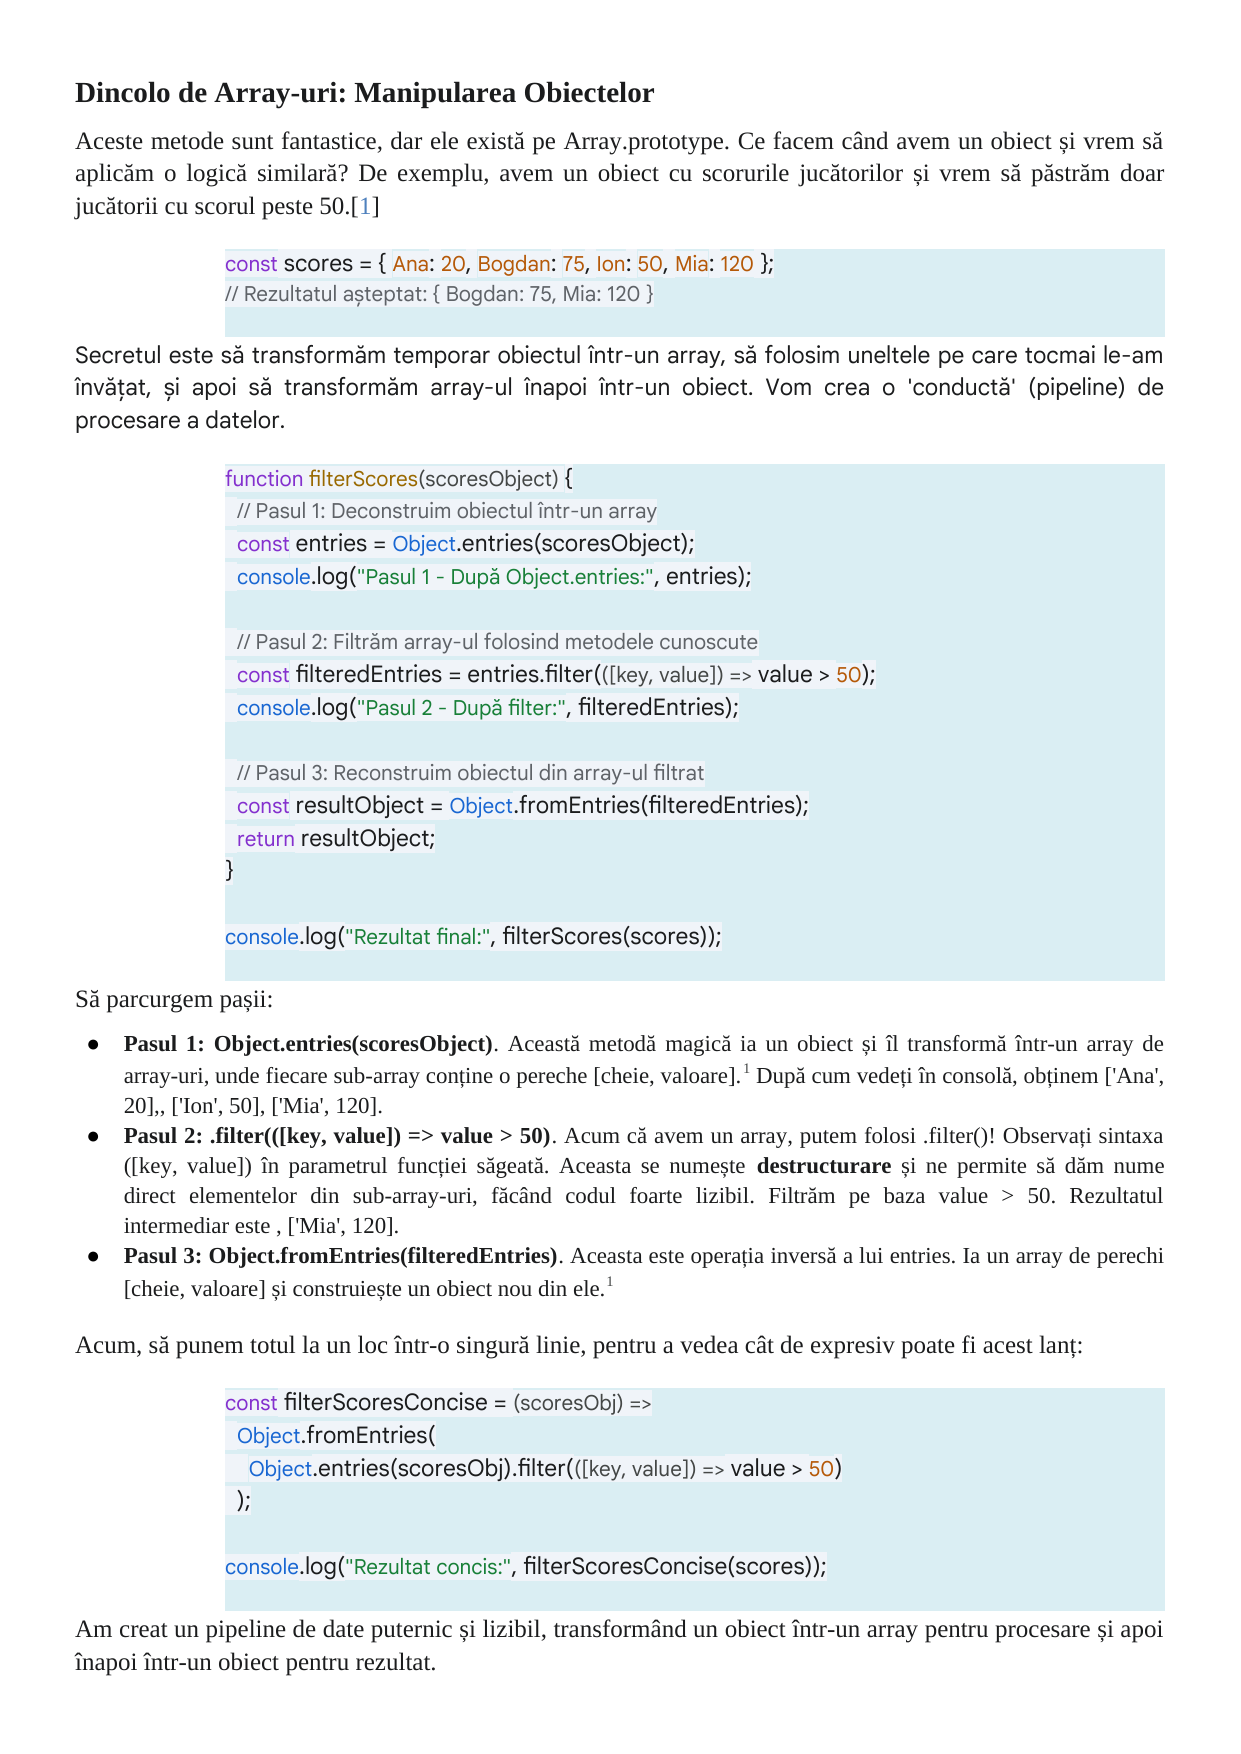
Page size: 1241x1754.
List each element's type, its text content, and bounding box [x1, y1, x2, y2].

text function filterScores(scoresObject) { // Pasul 1: Deconstruim obiectul într-un array const entries = Object.entries(scoresObject); console.log("Pasul 1 - După Object.entries:", entries); // Pasul 2: Filtrăm array-ul folosind metodele cunoscute const filteredEntries = entries.filter(([key, value]) => value > 50); console.log("Pasul 2 - După filter:", filteredEntries); // Pasul 3: Reconstruim obiectul din array-ul filtrat const resultObject = Object.fromEntries(filteredEntries); return resultObject; } console.log("Rezultat final:", filterScores(scores)); [225, 464, 1165, 981]
list Pasul 2: .filter(([key, value]) => value > 50). Acum că avem un array, putem folosi .filter()! Observați sintaxa ([key, value]) în parametrul funcției săgeată. Aceasta se numește destructurare și ne permite să dăm nume direct elementelor din sub-array-uri, făcând codul foarte lizibil. Filtrăm pe baza value > 50. Rezultatul intermediar este , ['Mia', 120]. [86, 1122, 1165, 1239]
text const filterScoresConcise = (scoresObj) => Object.fromEntries( Object.entries(scoresObj).filter(([key, value]) => value > 50) ); console.log("Rezultat concis:", filterScoresConcise(scores)); [225, 1388, 1165, 1611]
text Am creat un pipeline de date puternic și lizibil, transformând un obiect într-un array pentru procesare și apoi înapoi într-un obiect pentru rezultat. [75, 1614, 1165, 1676]
subtitle Dincolo de Array-uri: Manipularea Obiectelor [75, 75, 1165, 108]
text Acum, să punem totul la un loc într-o singură linie, pentru a vedea cât de expresiv poate fi acest lanț: [75, 1331, 1165, 1359]
text Aceste metode sunt fantastice, dar ele există pe Array.prototype. Ce facem când avem un obiect și vrem să aplicăm o logică similară? De exemplu, avem un obiect cu scorurile jucătorilor și vrem să păstrăm doar jucătorii cu scorul peste 50.[1] [75, 126, 1165, 220]
text Să parcurgem pașii: [75, 984, 1165, 1013]
list Pasul 3: Object.fromEntries(filteredEntries). Aceasta este operația inversă a lui entries. Ia un array de perechi [cheie, valoare] și construiește un obiect nou din ele.1 [86, 1242, 1165, 1302]
list Pasul 1: Object.entries(scoresObject). Această metodă magică ia un obiect și îl transformă într-un array de array-uri, unde fiecare sub-array conține o pereche [cheie, valoare].1 După cum vedeți în consolă, obținem ['Ana', 20],, ['Ion', 50], ['Mia', 120]. [86, 1029, 1165, 1119]
text Secretul este să transformăm temporar obiectul într-un array, să folosim uneltele pe care tocmai le-am învățat, și apoi să transformăm array-ul înapoi într-un obiect. Vom crea o 'conductă' (pipeline) de procesare a datelor. [75, 341, 1165, 435]
text const scores = { Ana: 20, Bogdan: 75, Ion: 50, Mia: 120 }; // Rezultatul așteptat: { Bogdan: 75, Mia: 120 } [225, 249, 1165, 337]
